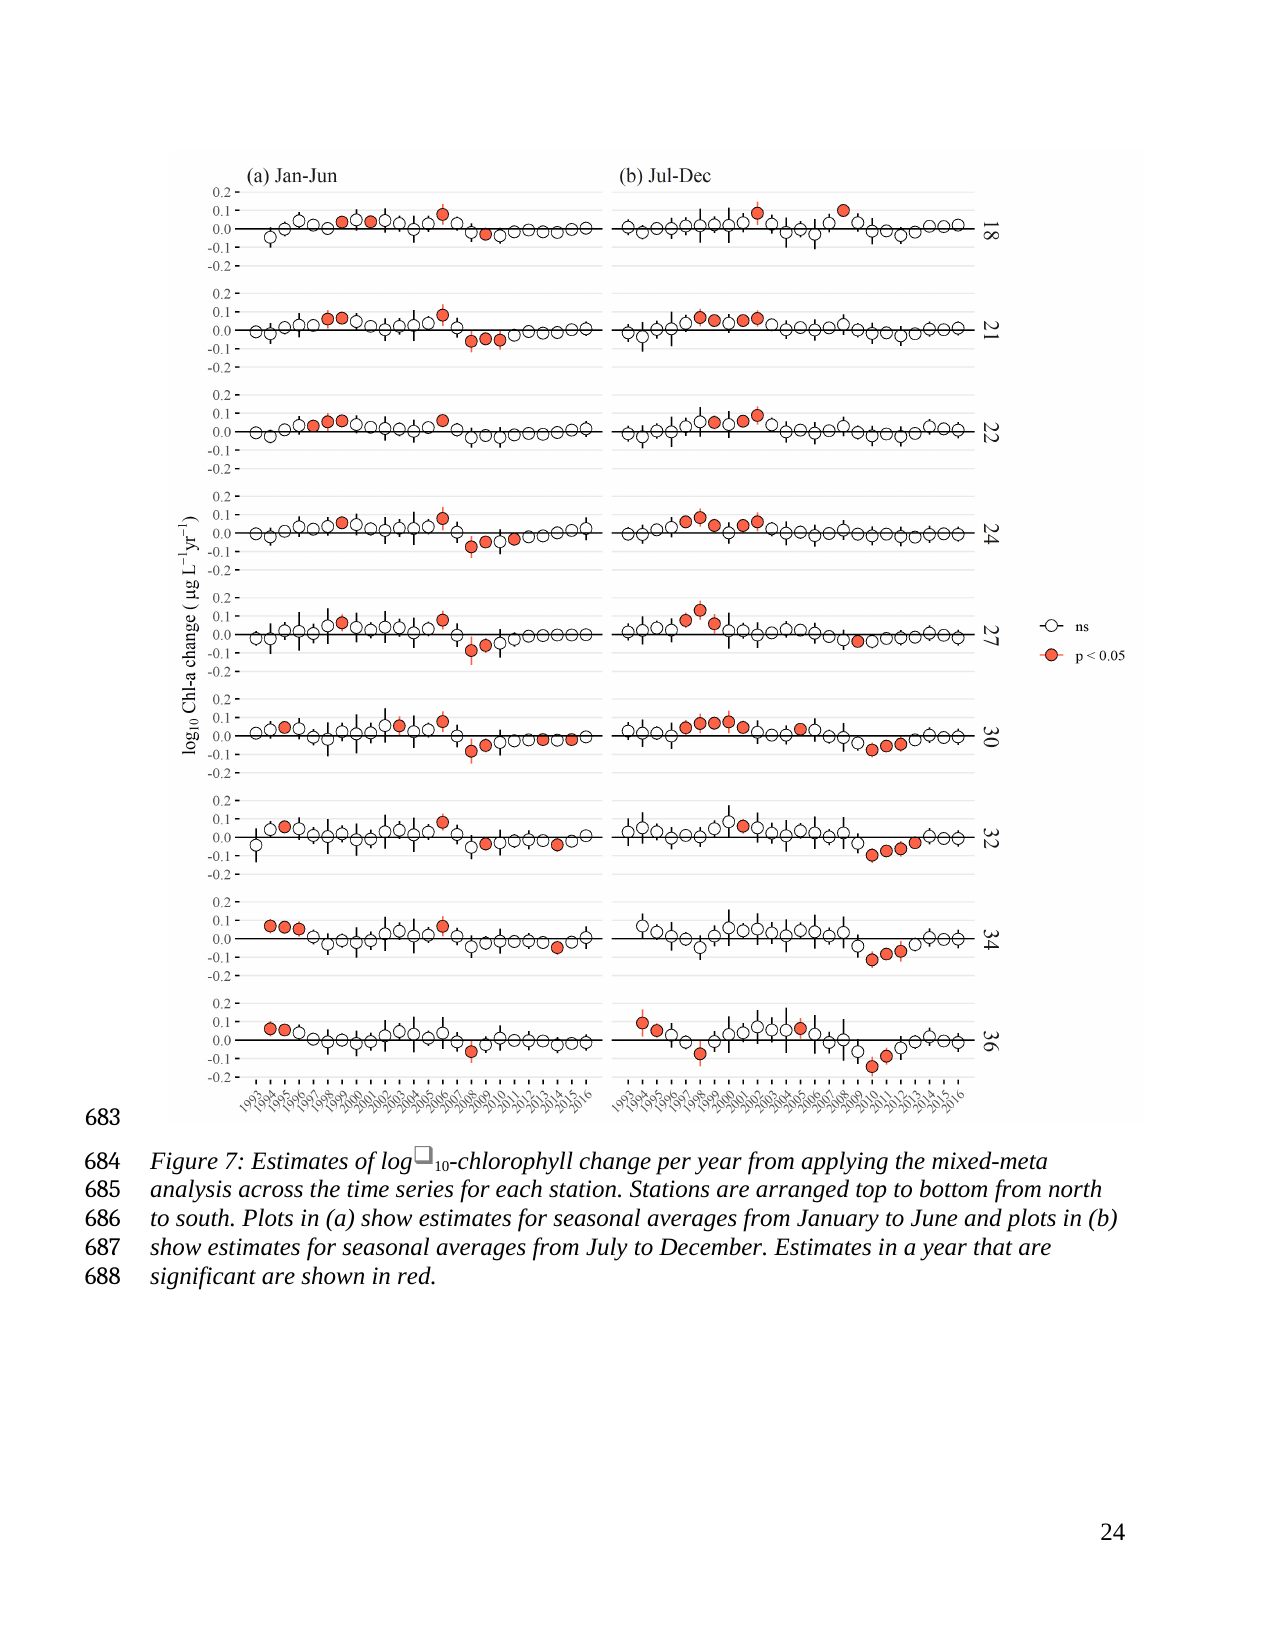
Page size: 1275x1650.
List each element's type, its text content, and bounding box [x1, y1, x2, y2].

text Figure 7: Estimates of log-chlorophyll change per year from applying the mixed-meta analysis across the time series for each station. Stations are arranged top to bottom from north to south. Plots in (a) show estimates for seasonal averages from January to June and plots in (b) show estimates for seasonal averages from July to December. Estimates in a year that are significant are shown in red. [150, 1146, 1125, 1289]
picture [168, 150, 1144, 1125]
